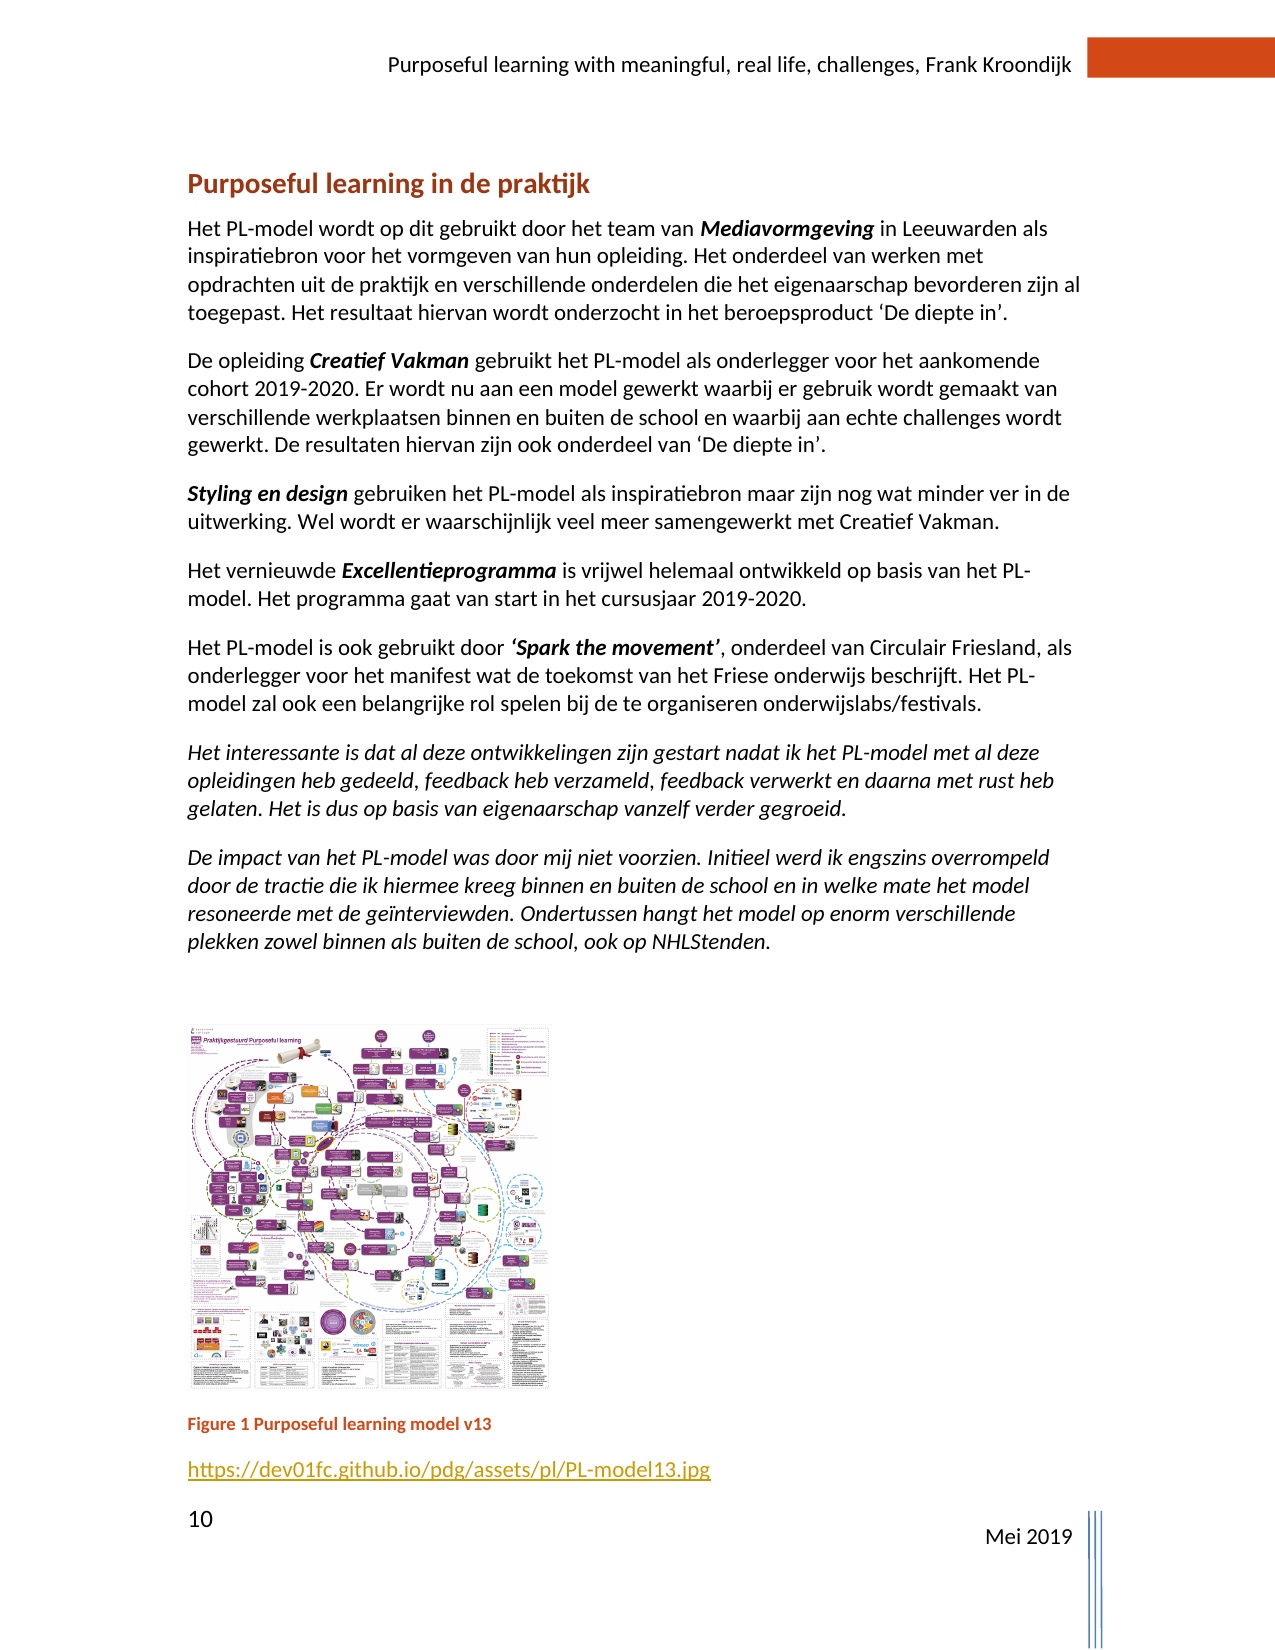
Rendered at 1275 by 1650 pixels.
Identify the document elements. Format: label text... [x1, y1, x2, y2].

text De opleiding Creatief Vakman gebruikt het PL-model als onderlegger voor het aankomende cohort 2019-2020. Er wordt nu aan een model gewerkt waarbij er gebruik wordt gemaakt van verschillende werkplaatsen binnen en buiten de school en waarbij aan echte challenges wordt gewerkt. De resultaten hiervan zijn ook onderdeel van ‘De diepte in’. [187, 347, 1087, 459]
text Het vernieuwde Excellentieprogramma is vrijwel helemaal ontwikkeld op basis van het PL-model. Het programma gaat van start in het cursusjaar 2019-2020. [187, 556, 1087, 612]
text Styling en design gebruiken het PL-model als inspiratiebron maar zijn nog wat minder ver in de uitwerking. Wel wordt er waarschijnlijk veel meer samengewerkt met Creatief Vakman. [187, 479, 1087, 536]
text https://dev01fc.github.io/pdg/assets/pl/PL-model13.jpg [187, 1455, 1087, 1483]
text Het PL-model is ook gebruikt door ‘Spark the movement’, onderdeel van Circulair Friesland, als onderlegger voor het manifest wat de toekomst van het Friese onderwijs beschrijft. Het PL-model zal ook een belangrijke rol spelen bij de te organiseren onderwijslabs/festivals. [187, 633, 1087, 717]
subtitle Purposeful learning in de praktijk [187, 166, 1087, 201]
picture [187, 1024, 553, 1391]
text Figure 1 Purposeful learning model v13 [187, 1412, 1087, 1434]
text Het PL-model wordt op dit gebruikt door het team van Mediavormgeving in Leeuwarden als inspiratiebron voor het vormgeven van hun opleiding. Het onderdeel van werken met opdrachten uit de praktijk en verschillende onderdelen die het eigenaarschap bevorderen zijn al toegepast. Het resultaat hiervan wordt onderzocht in het beroepsproduct ‘De diepte in’. [187, 214, 1087, 326]
text Het interessante is dat al deze ontwikkelingen zijn gestart nadat ik het PL-model met al deze opleidingen heb gedeeld, feedback heb verzameld, feedback verwerkt en daarna met rust heb gelaten. Het is dus op basis van eigenaarschap vanzelf verder gegroeid. [187, 738, 1087, 822]
text De impact van het PL-model was door mij niet voorzien. Initieel werd ik engszins overrompeld door de tractie die ik hiermee kreeg binnen en buiten de school en in welke mate het model resoneerde met de geïnterviewden. Ondertussen hangt het model op enorm verschillende plekken zowel binnen als buiten de school, ook op NHLStenden. [187, 843, 1087, 955]
